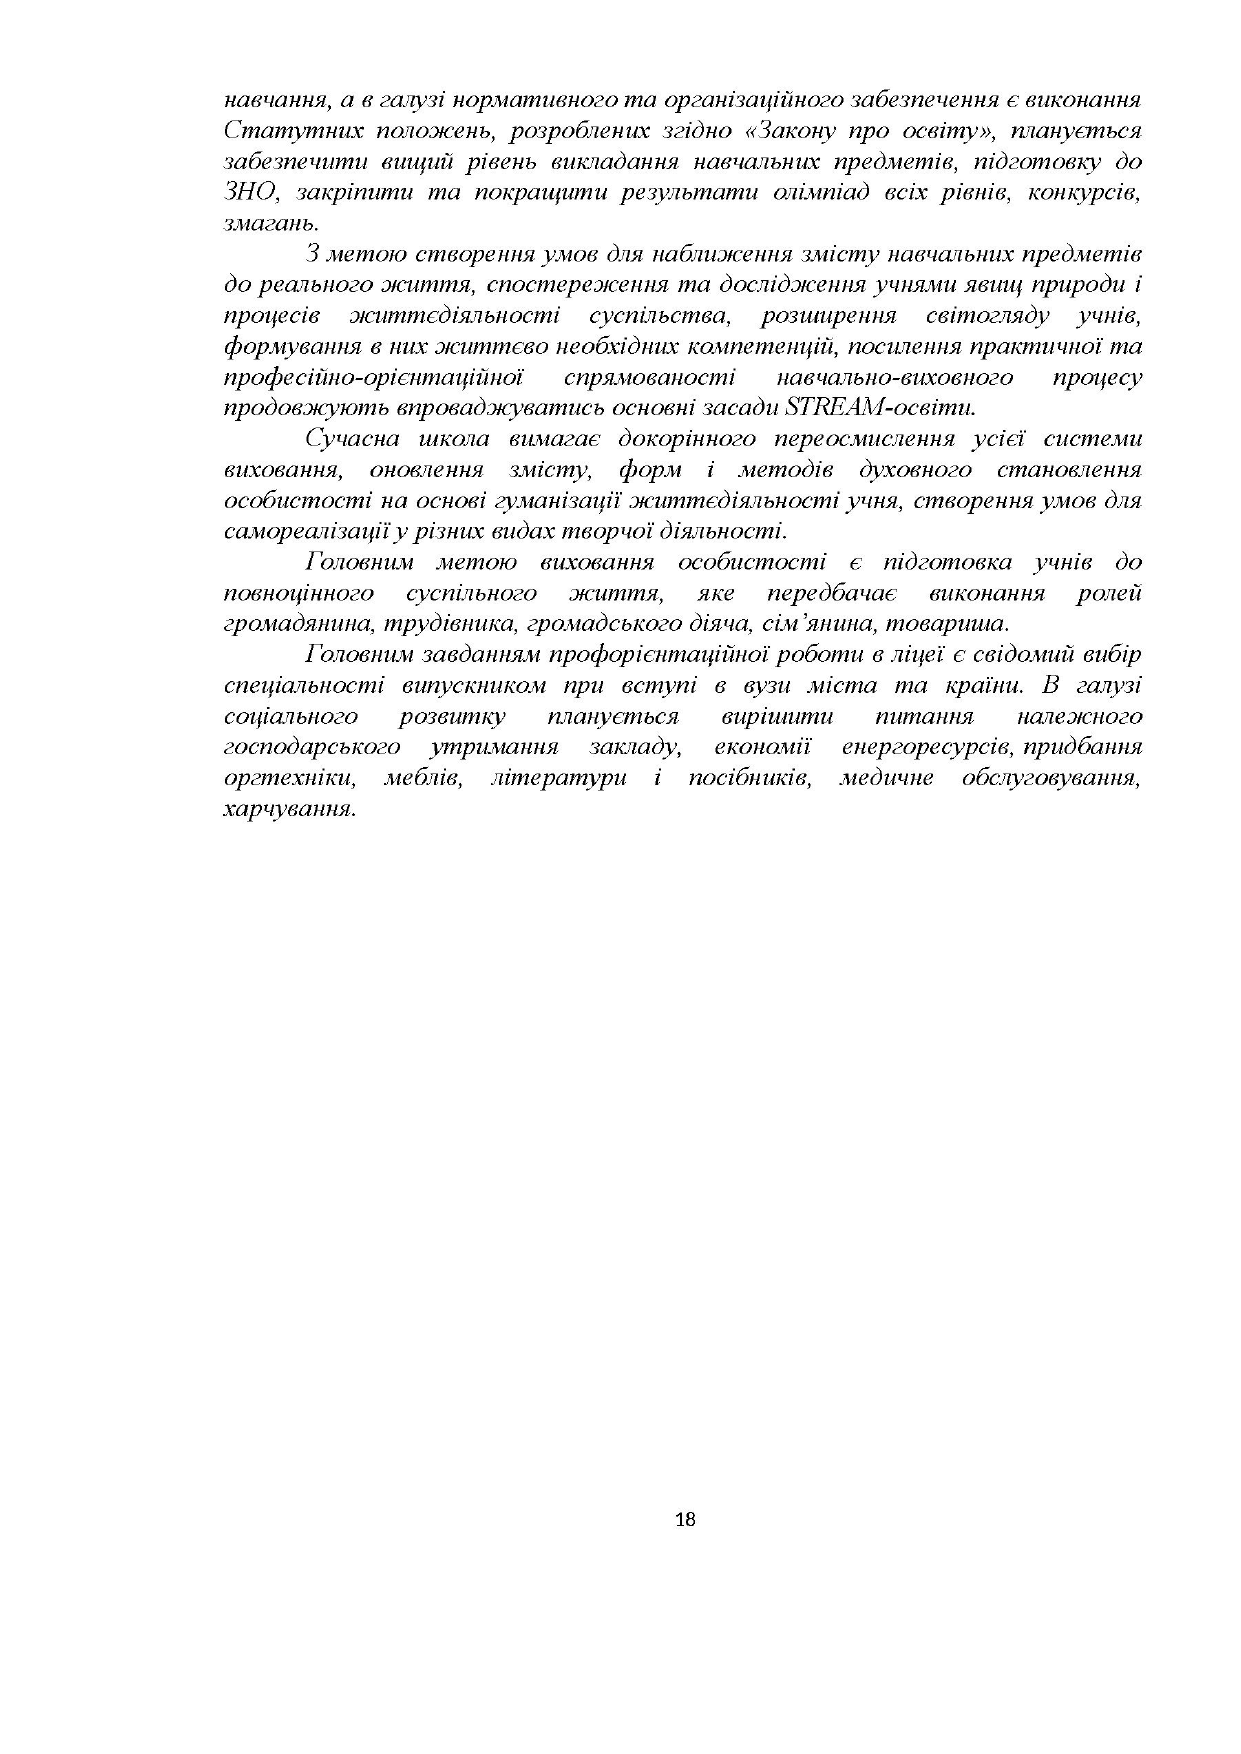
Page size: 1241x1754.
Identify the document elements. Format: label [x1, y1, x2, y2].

picture [88, 14, 1226, 1625]
